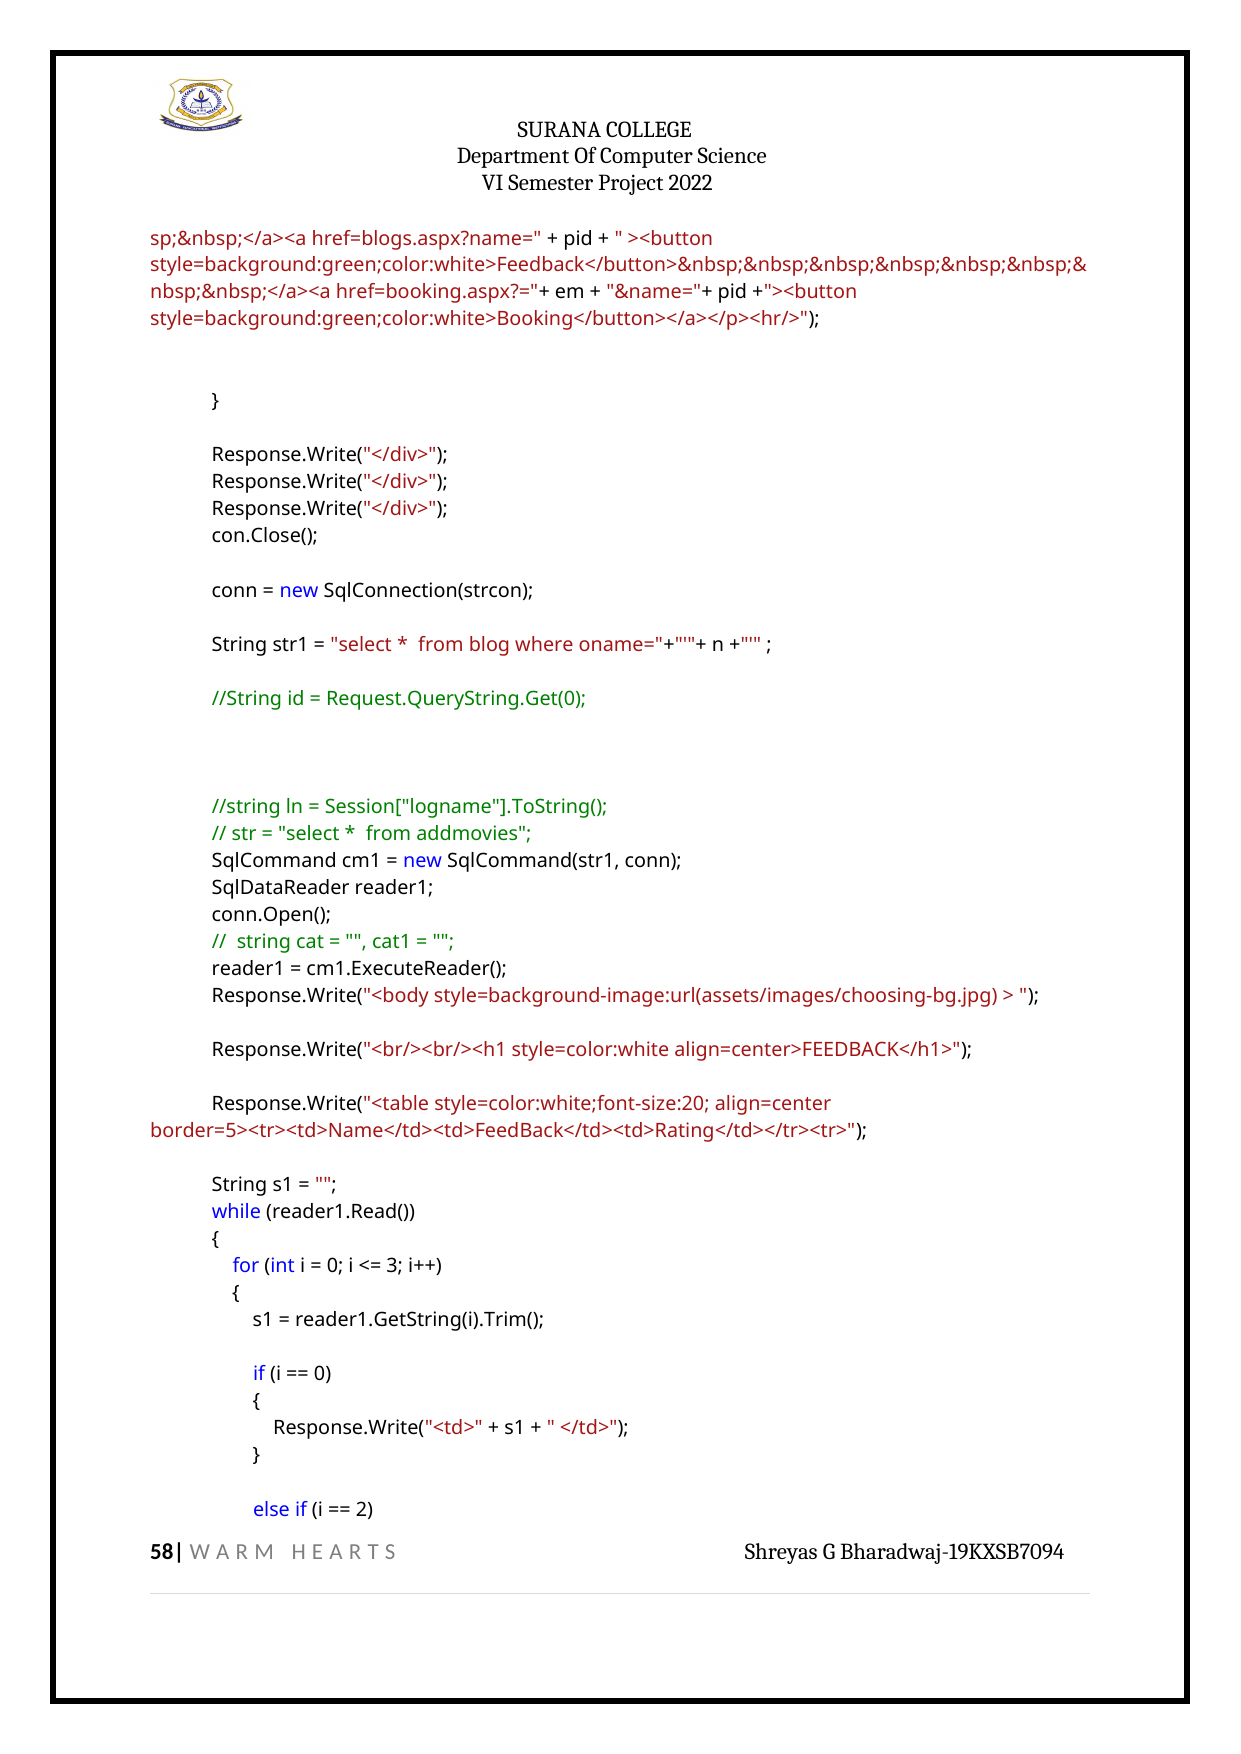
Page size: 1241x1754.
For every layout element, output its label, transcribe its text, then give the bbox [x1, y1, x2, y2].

text // string cat = "", cat1 = ""; [150, 927, 1090, 954]
text if (i == 0) [150, 1359, 1090, 1386]
text Response.Write("<br/><br/><h1 style=color:white align=center>FEEDBACK</h1>"); [150, 1035, 1090, 1062]
text con.Close(); [150, 522, 1090, 548]
text Response.Write("<body style=background-image:url(assets/images/choosing-bg.jpg) > "); [150, 981, 1090, 1008]
text { [150, 1386, 1090, 1413]
text Response.Write("</div>"); [150, 468, 1090, 494]
text } [150, 387, 1090, 414]
text s1 = reader1.GetString(i).Trim(); [150, 1305, 1090, 1332]
text conn.Open(); [150, 900, 1090, 927]
text // str = "select * from addmovies"; [150, 819, 1090, 846]
text { [150, 1224, 1090, 1251]
text for (int i = 0; i <= 3; i++) [150, 1251, 1090, 1278]
text reader1 = cm1.ExecuteReader(); [150, 954, 1090, 981]
text Response.Write("<td>" + s1 + " </td>"); [150, 1413, 1090, 1440]
text Response.Write("</div>"); [150, 441, 1090, 468]
text { [150, 1278, 1090, 1305]
text Response.Write("</div>"); [150, 494, 1090, 522]
text //String id = Request.QueryString.Get(0); [150, 684, 1090, 711]
text conn = new SqlConnection(strcon); [150, 577, 1090, 603]
text while (reader1.Read()) [150, 1197, 1090, 1224]
text //string ln = Session["logname"].ToString(); [150, 792, 1090, 819]
text SqlCommand cm1 = new SqlCommand(str1, conn); [150, 846, 1090, 873]
text Response.Write("<table style=color:white;font-size:20; align=center border=5><tr><td>Name</td><td>FeedBack</td><td>Rating</td></tr><tr>"); [150, 1089, 1090, 1143]
text String s1 = ""; [150, 1170, 1090, 1197]
text } [150, 1440, 1090, 1467]
text else if (i == 2) [150, 1495, 1090, 1522]
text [150, 224, 1090, 332]
text String str1 = "select * from blog where oname="+"'"+ n +"'" ; [150, 631, 1090, 657]
picture [150, 73, 252, 138]
text SqlDataReader reader1; [150, 873, 1090, 900]
